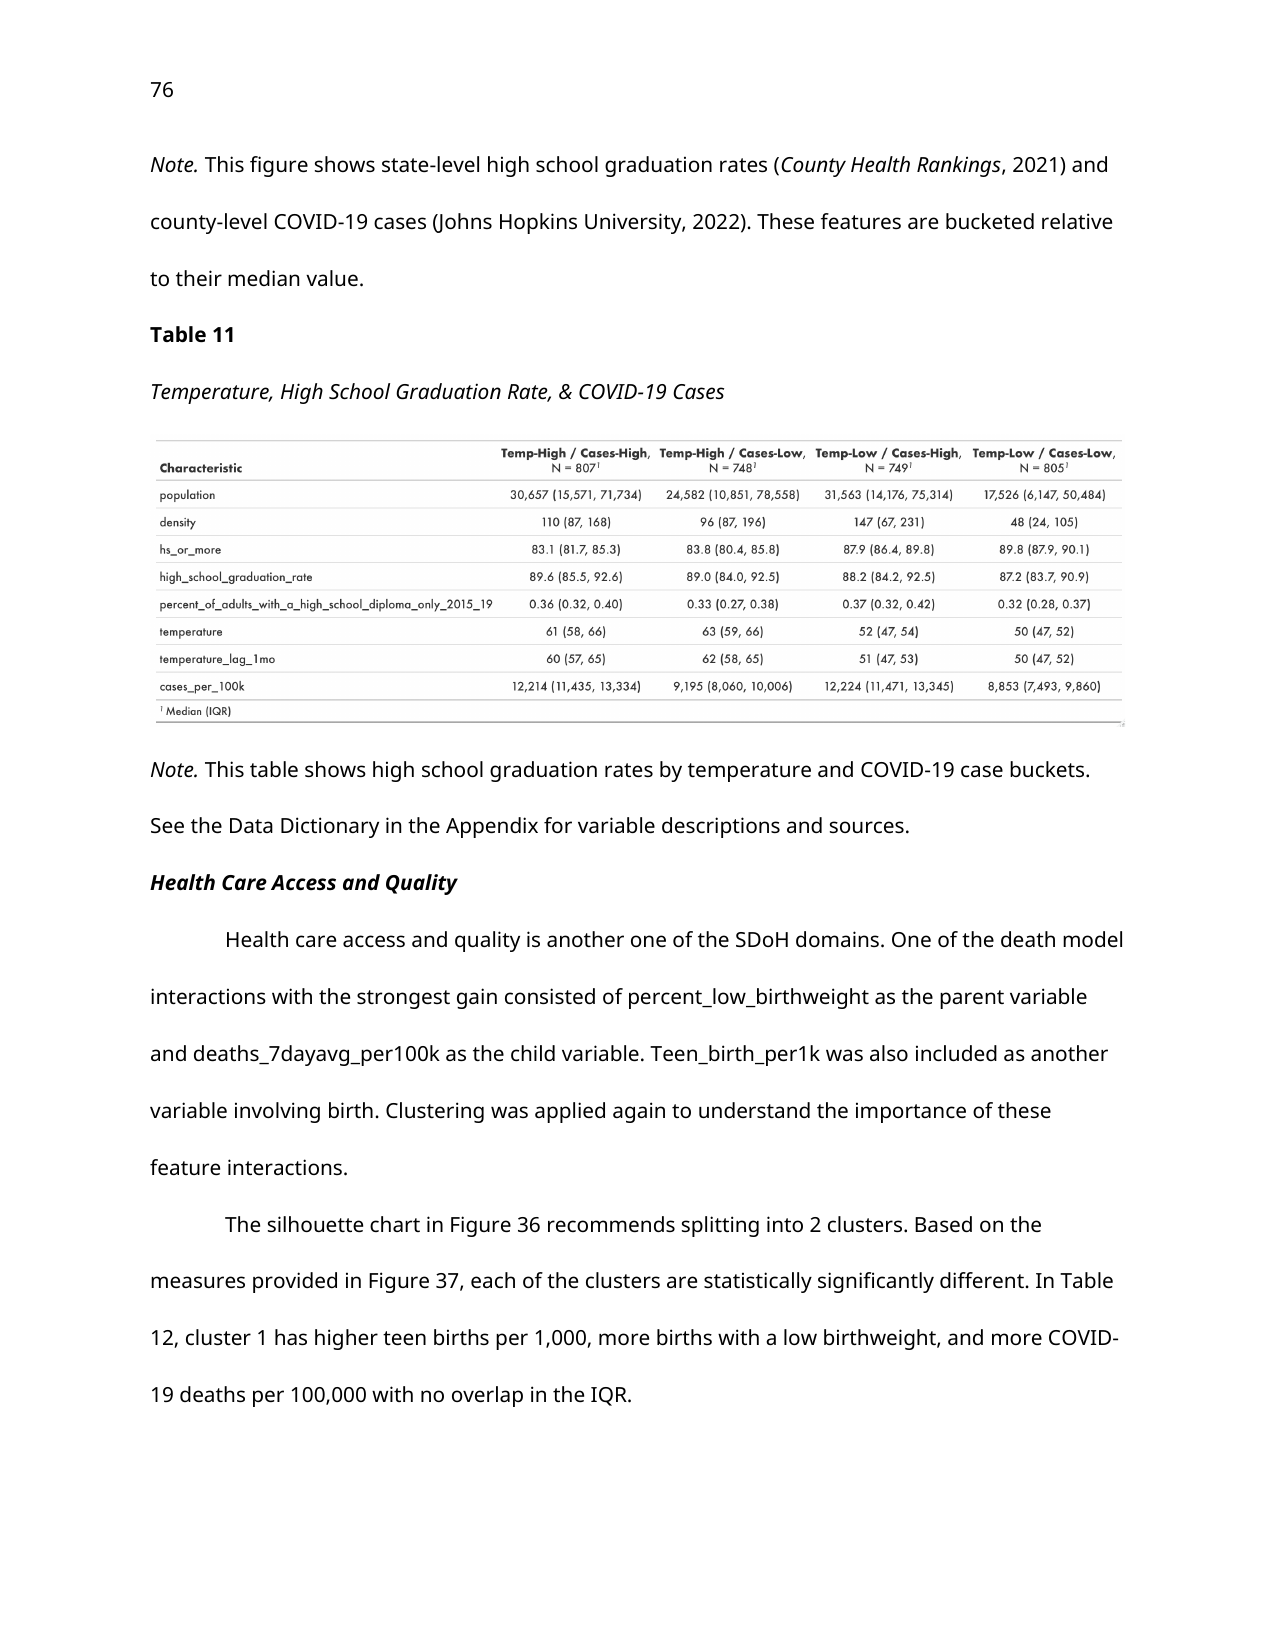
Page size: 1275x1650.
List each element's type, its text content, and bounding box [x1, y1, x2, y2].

text Health care access and quality is another one of the SDoH domains. One of the death model interactions with the strongest gain consisted of percent_low_birthweight as the parent variable and deaths_7dayavg_per100k as the child variable. Teen_birth_per1k was also included as another variable involving birth. Clustering was applied again to understand the importance of these feature interactions. [150, 925, 1125, 1181]
picture [150, 434, 1125, 727]
text The silhouette chart in Figure 36 recommends splitting into 2 clusters. Based on the measures provided in Figure 37, each of the clusters are statistically significantly different. In Table 12, cluster 1 has higher teen births per 1,000, more births with a low birthweight, and more COVID-19 deaths per 100,000 with no overlap in the IQR. [150, 1210, 1125, 1409]
text Table 11 [150, 321, 1125, 349]
text Health Care Access and Quality [150, 868, 1125, 897]
text Note. This figure shows state-level high school graduation rates (County Health Rankings, 2021) and county-level COVID-19 cases (Johns Hopkins University, 2022). These features are bucketed relative to their median value. [150, 150, 1125, 292]
text Temperature, High School Graduation Rate, & COVID-19 Cases [150, 377, 1125, 406]
text Note. This table shows high school graduation rates by temperature and COVID-19 case buckets. See the Data Dictionary in the Appendix for variable descriptions and sources. [150, 755, 1125, 840]
